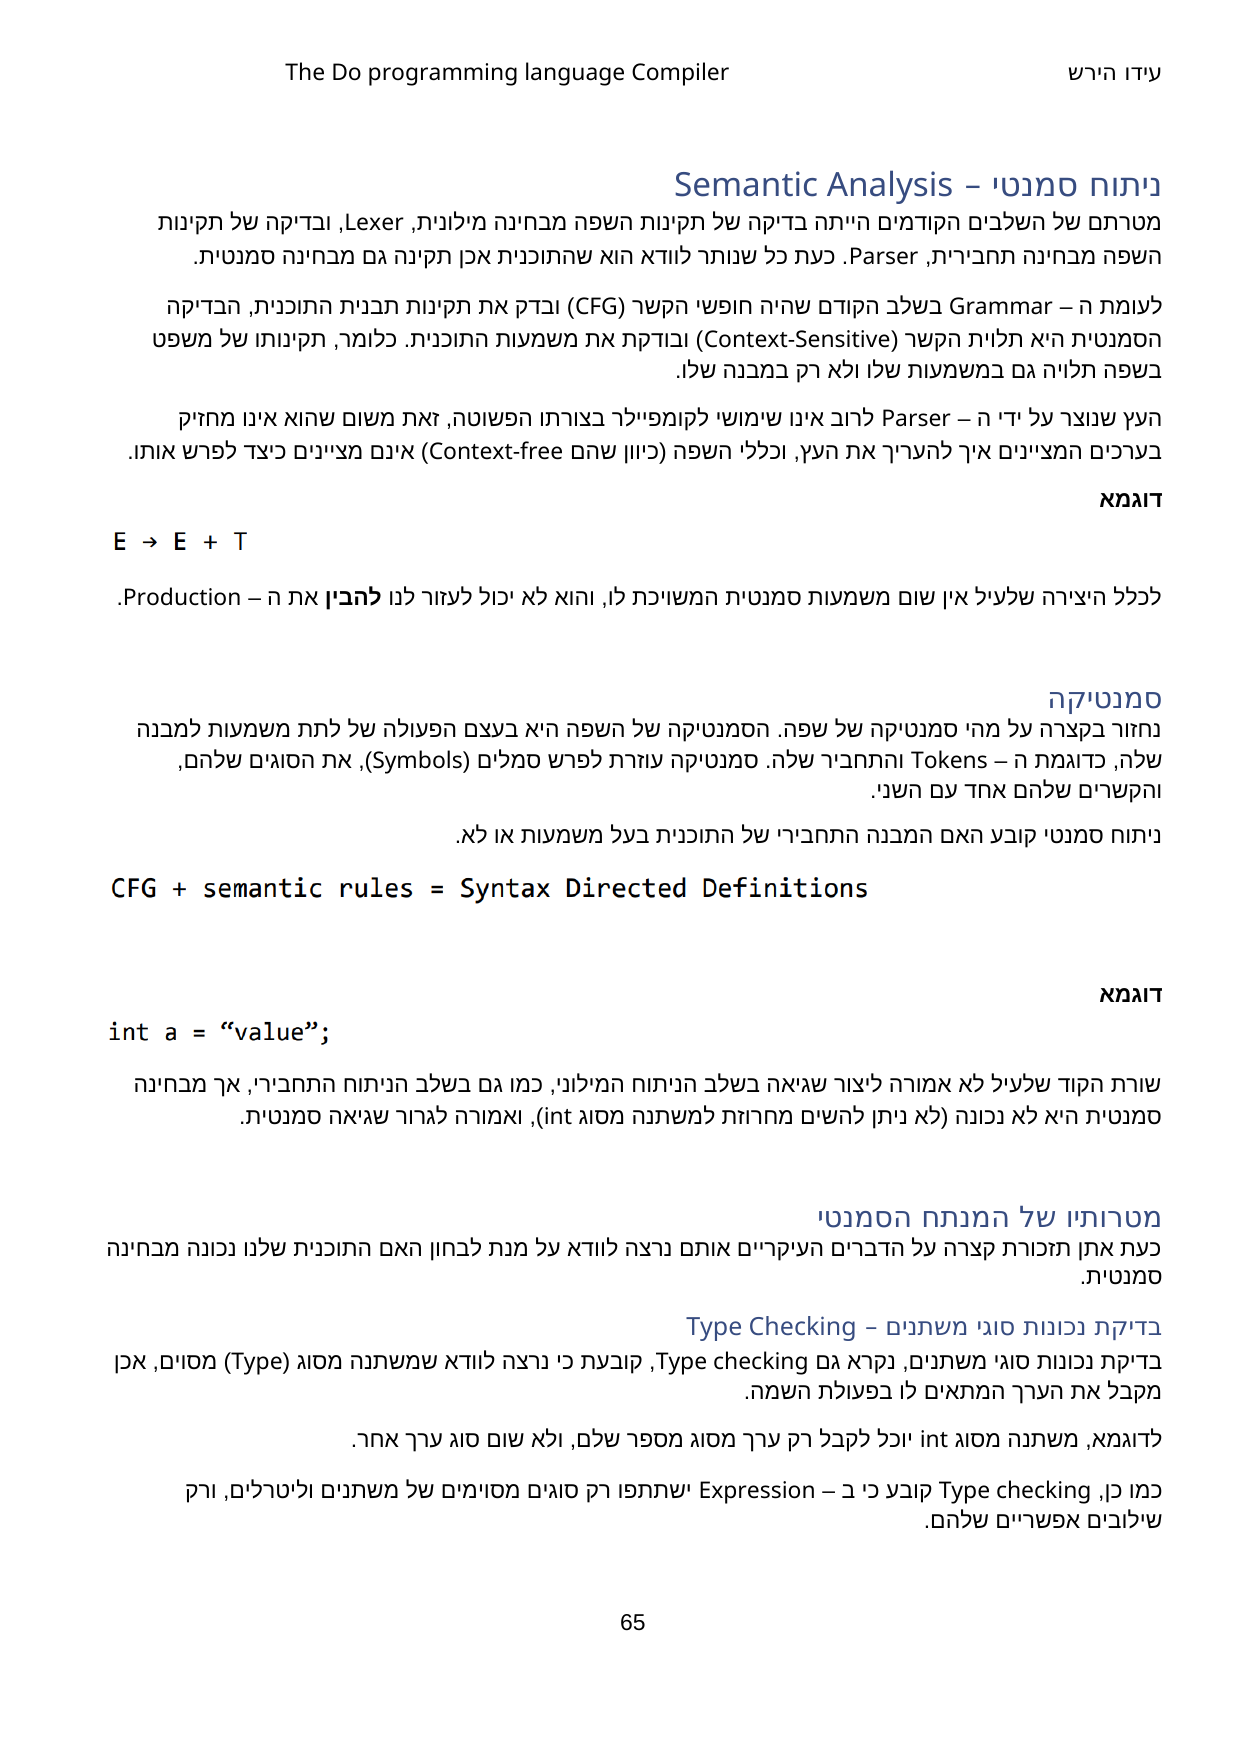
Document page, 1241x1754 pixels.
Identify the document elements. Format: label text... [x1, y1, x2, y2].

text נחזור בקצרה על מהי סמנטיקה של שפה. הסמנטיקה של השפה היא בעצם הפעולה של לתת משמעות למבנה שלה, כדוגמת ה – Tokens והתחביר שלה. סמנטיקה עוזרת לפרש סמלים (Symbols), את הסוגים שלהם, והקשרים שלהם אחד עם השני. [103, 716, 1162, 804]
text לכלל היצירה שלעיל אין שום משמעות סמנטית המשויכת לו, והוא לא יכול לעזור לנו להבין את ה – Production. [103, 531, 1162, 612]
picture [105, 867, 876, 910]
text לדוגמא, משתנה מסוג int יוכל לקבל רק ערך מסוג מספר שלם, ולא שום סוג ערך אחר. [103, 1423, 1162, 1454]
picture [103, 1015, 334, 1051]
text לעומת ה – Grammar בשלב הקודם שהיה חופשי הקשר (CFG) ובדק את תקינות תבנית התוכנית, הבדיקה הסמנטית היא תלוית הקשר (Context-Sensitive) ובודקת את משמעות התוכנית. כלומר, תקינותו של משפט בשפה תלויה גם במשמעות שלו ולא רק במבנה שלו. [103, 290, 1162, 383]
text שורת הקוד שלעיל לא אמורה ליצור שגיאה בשלב הניתוח המילוני, כמו גם בשלב הניתוח התחבירי, אך מבחינה סמנטית היא לא נכונה (לא ניתן להשים מחרוזת למשתנה מסוג int), ואמורה לגרור שגיאה סמנטית. [103, 1026, 1162, 1131]
subtitle מטרותיו של המנתח הסמנטי [103, 1201, 1162, 1234]
subtitle בדיקת נכונות סוגי משתנים – Type Checking [103, 1308, 1162, 1342]
text כעת אתן תזכורת קצרה על הדברים העיקריים אותם נרצה לוודא על מנת לבחון האם התוכנית שלנו נכונה מבחינה סמנטית. [103, 1234, 1162, 1289]
subtitle סמנטיקה [103, 682, 1162, 716]
text דוגמא [103, 486, 1162, 512]
subtitle ניתוח סמנטי – Semantic Analysis [103, 161, 1162, 206]
text העץ שנוצר על ידי ה – Parser לרוב אינו שימושי לקומפיילר בצורתו הפשוטה, זאת משום שהוא אינו מחזיק בערכים המציינים איך להעריך את העץ, וכללי השפה (כיוון שהם Context-free) אינם מציינים כיצד לפרש אותו. [103, 402, 1162, 466]
text בדיקת נכונות סוגי משתנים, נקרא גם Type checking, קובעת כי נרצה לוודא שמשתנה מסוג (Type) מסוים, אכן מקבל את הערך המתאים לו בפעולת השמה. [103, 1345, 1162, 1404]
text ניתוח סמנטי קובע האם המבנה התחבירי של התוכנית בעל משמעות או לא. [103, 822, 1162, 849]
picture [104, 520, 258, 560]
text דוגמא [103, 981, 1162, 1008]
text כמו כן, Type checking קובע כי ב – Expression ישתתפו רק סוגים מסוימים של משתנים וליטרלים, ורק שילובים אפשריים שלהם. [103, 1474, 1162, 1533]
text מטרתם של השלבים הקודמים הייתה בדיקה של תקינות השפה מבחינה מילונית, Lexer, ובדיקה של תקינות השפה מבחינה תחבירית, Parser. כעת כל שנותר לוודא הוא שהתוכנית אכן תקינה גם מבחינה סמנטית. [103, 206, 1162, 271]
